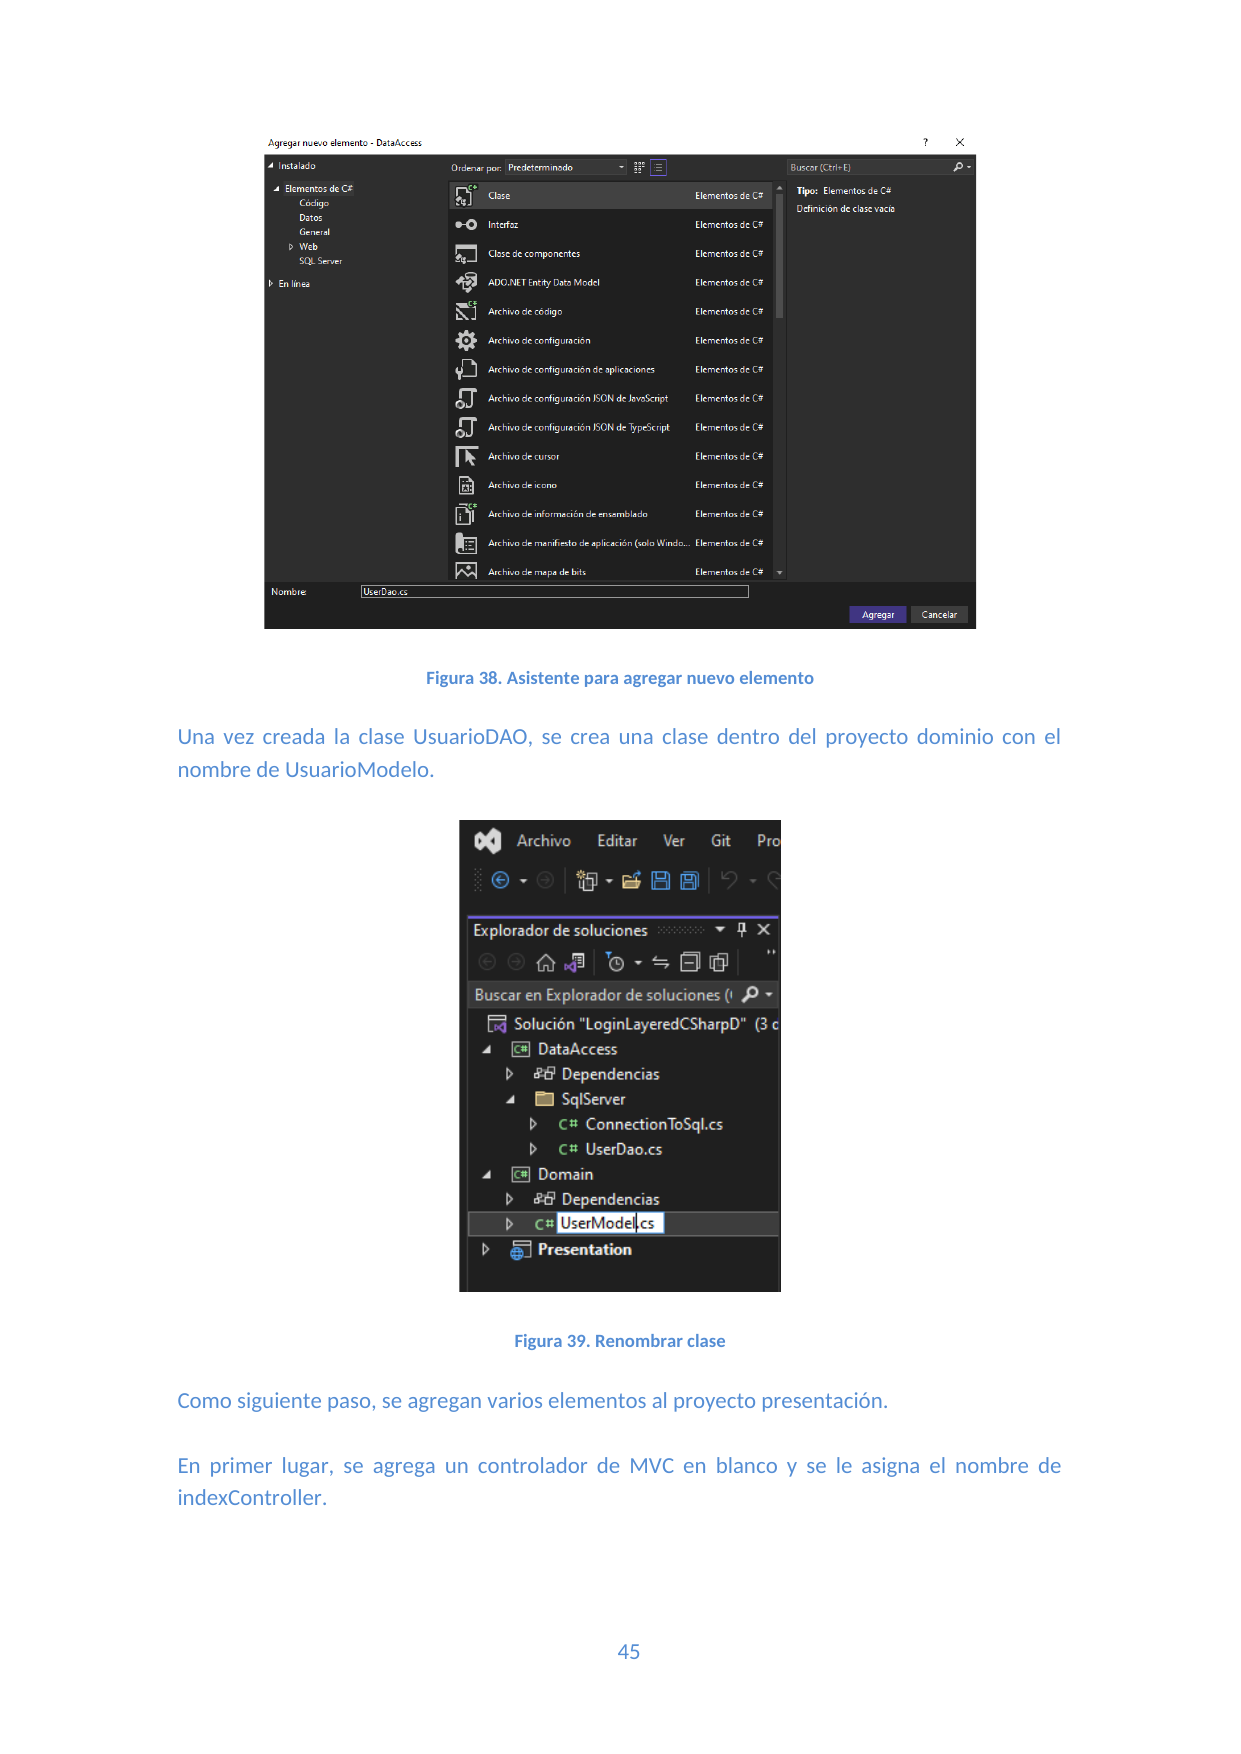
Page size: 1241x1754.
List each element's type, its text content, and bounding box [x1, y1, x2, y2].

picture [264, 132, 977, 629]
text Figura 39. Renombrar clase [177, 1329, 1063, 1352]
text Figura 38. Asistente para agregar nuevo elemento [177, 666, 1063, 689]
picture [459, 820, 781, 1292]
text Como siguiente paso, se agregan varios elementos al proyecto presentación. [177, 1386, 1063, 1414]
text Una vez creada la clase UsuarioDAO, se crea una clase dentro del proyecto dominio con el nombre de UsuarioModelo. [177, 722, 1063, 783]
text En primer lugar, se agrega un controlador de MVC en blanco y se le asigna el nombre de indexController. [177, 1451, 1063, 1512]
